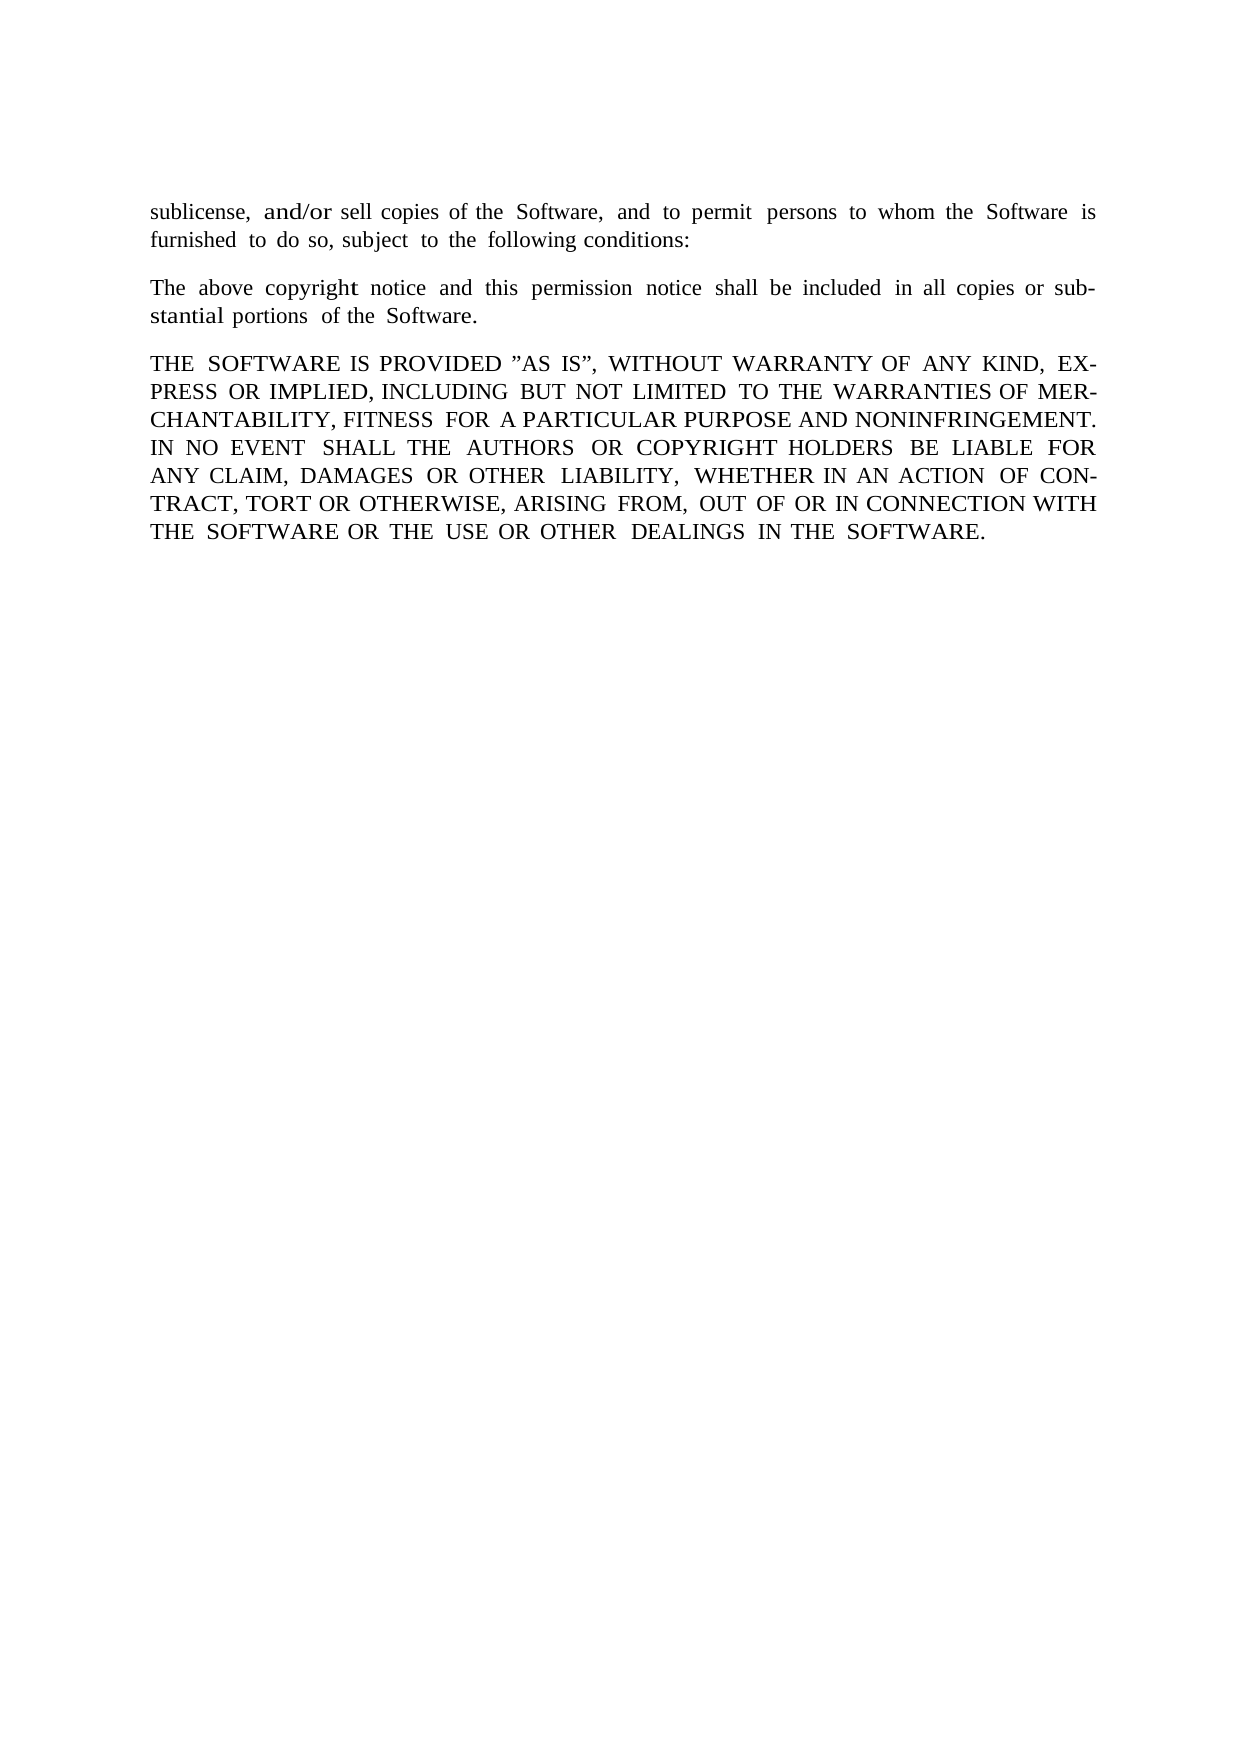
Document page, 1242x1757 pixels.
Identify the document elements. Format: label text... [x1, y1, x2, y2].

text The above copyright notice and this permission notice shall be included in all copies or sub- stantial portions of the Software. [150, 274, 1098, 328]
text sublicense, and/or sell copies of the Software, and to permit persons to whom the Software is furnished to do so, subject to the following conditions: [150, 198, 1098, 252]
